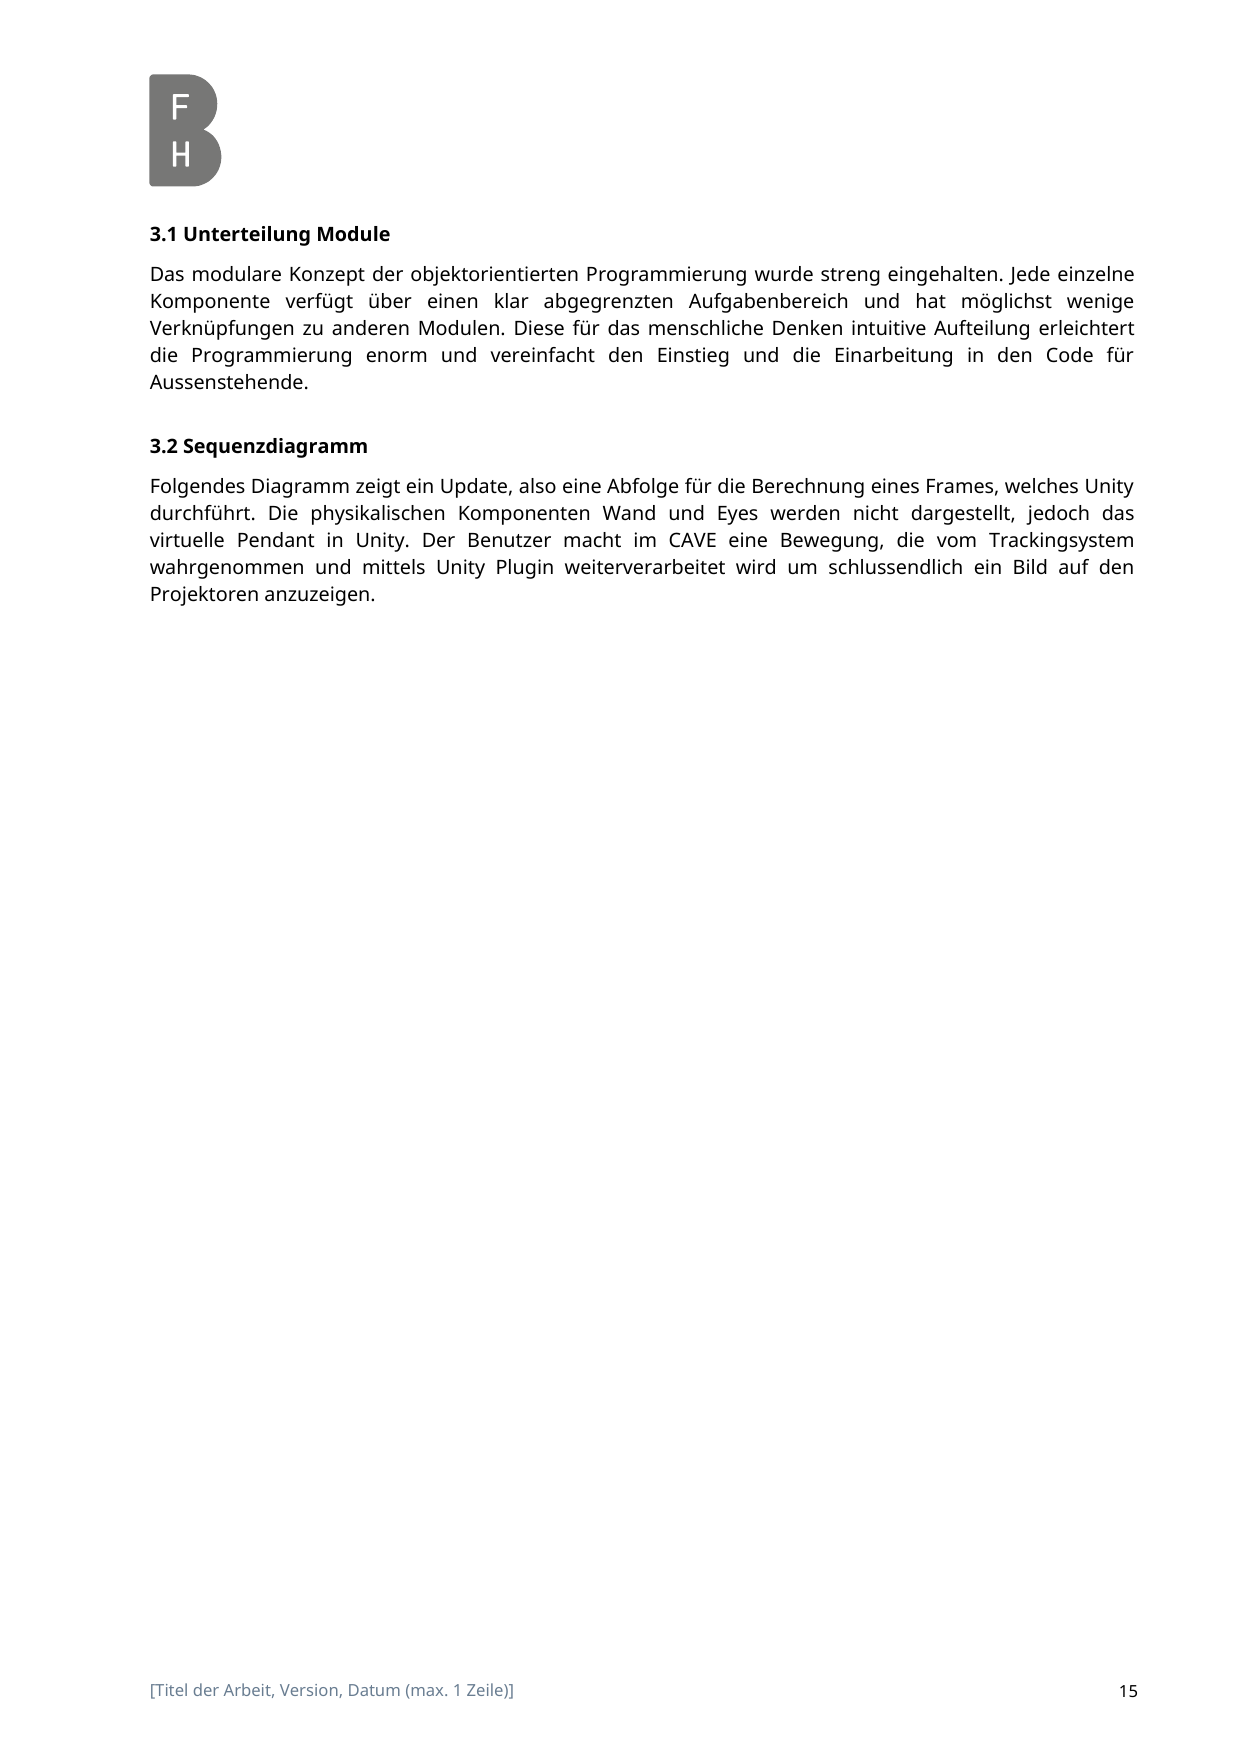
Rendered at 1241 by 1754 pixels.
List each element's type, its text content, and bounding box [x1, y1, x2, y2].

subtitle Sequenzdiagramm [149, 432, 1136, 459]
text Das modulare Konzept der objektorientierten Programmierung wurde streng eingehalten. Jede einzelne Komponente verfügt über einen klar abgegrenzten Aufgabenbereich und hat möglichst wenige Verknüpfungen zu anderen Modulen. Diese für das menschliche Denken intuitive Aufteilung erleichtert die Programmierung enorm und vereinfacht den Einstieg und die Einarbeitung in den Code für Aussenstehende. [149, 260, 1136, 395]
text Folgendes Diagramm zeigt ein Update, also eine Abfolge für die Berechnung eines Frames, welches Unity durchführt. Die physikalischen Komponenten Wand und Eyes werden nicht dargestellt, jedoch das virtuelle Pendant in Unity. Der Benutzer macht im CAVE eine Bewegung, die vom Trackingsystem wahrgenommen und mittels Unity Plugin weiterverarbeitet wird um schlussendlich ein Bild auf den Projektoren anzuzeigen. [149, 472, 1136, 607]
subtitle Unterteilung Module [149, 221, 1136, 248]
